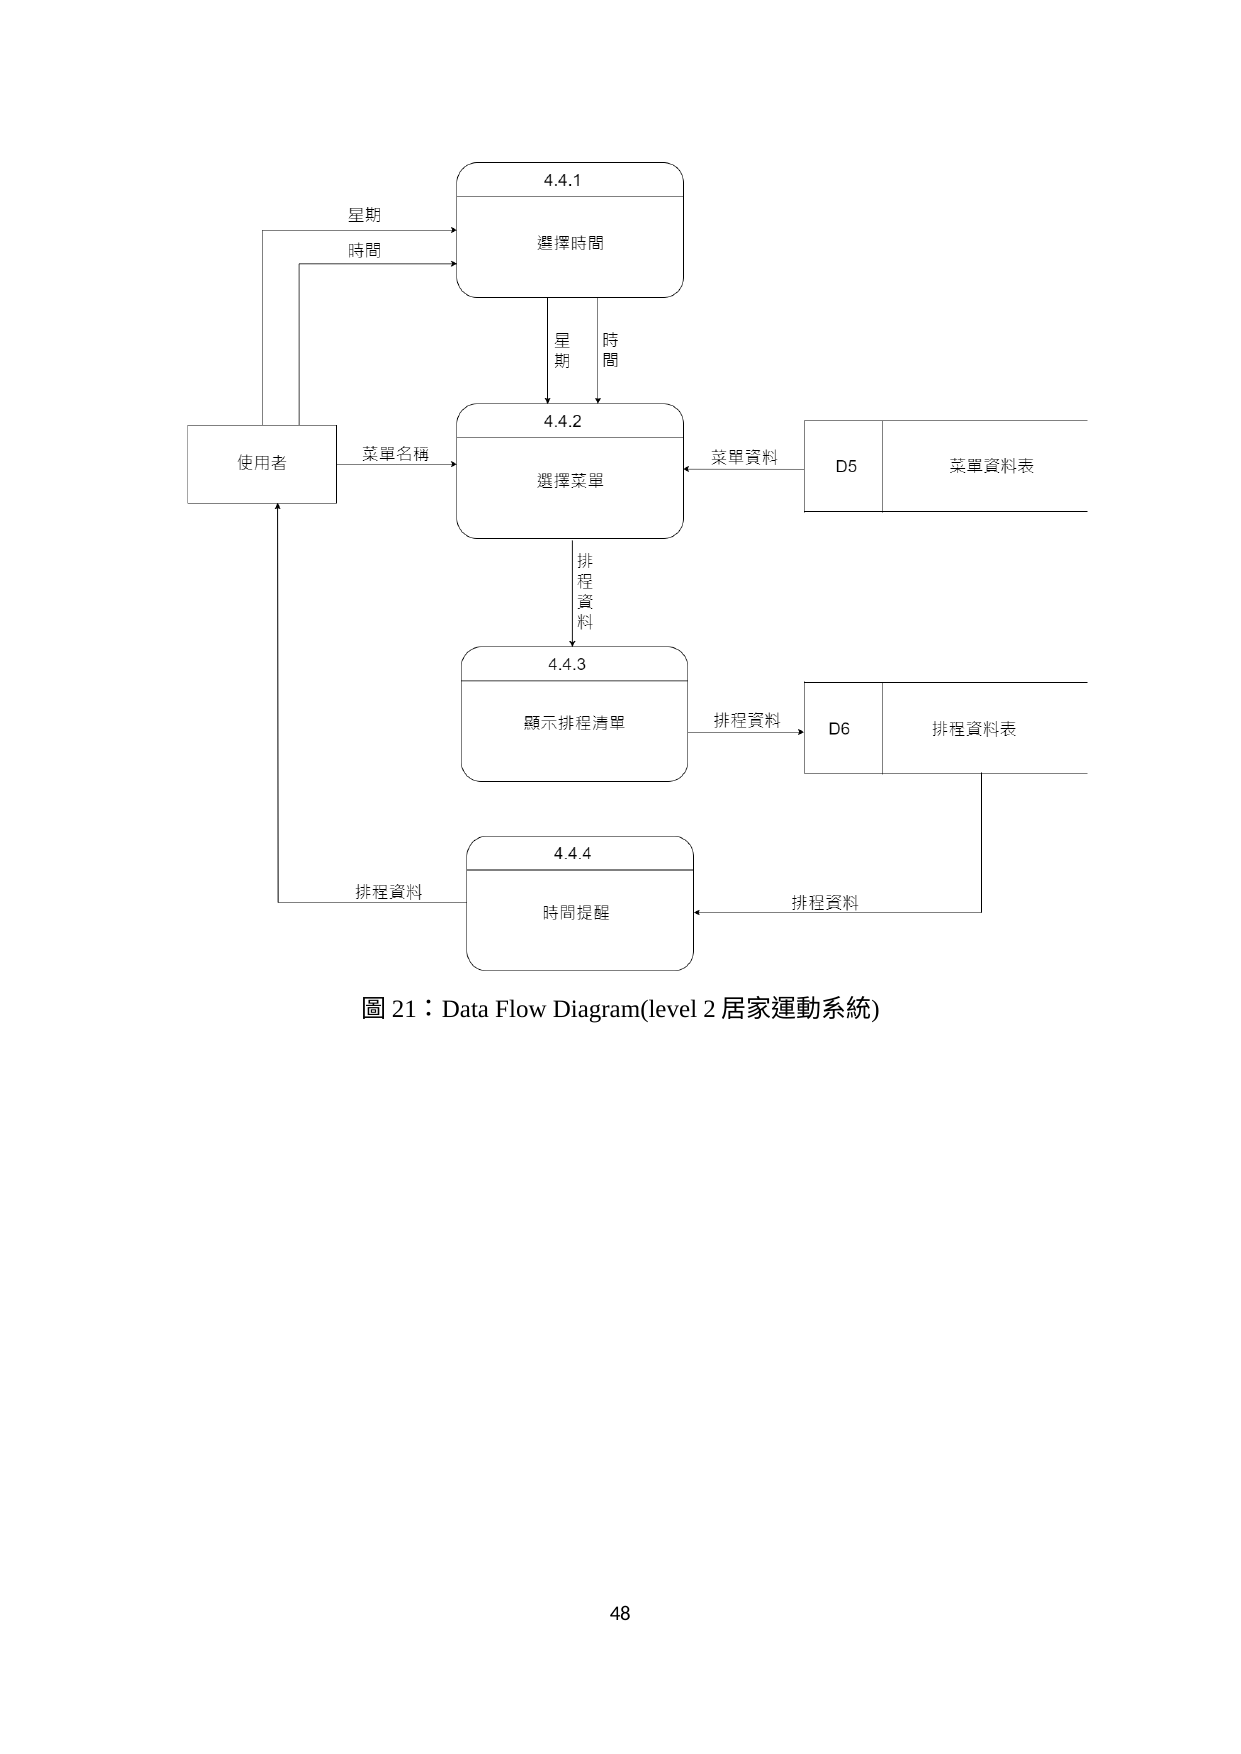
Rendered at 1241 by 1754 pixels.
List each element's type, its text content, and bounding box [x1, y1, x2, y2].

text 圖 21：Data Flow Diagram(level 2居家運動系統) [187, 987, 1053, 1025]
picture [187, 162, 1089, 971]
